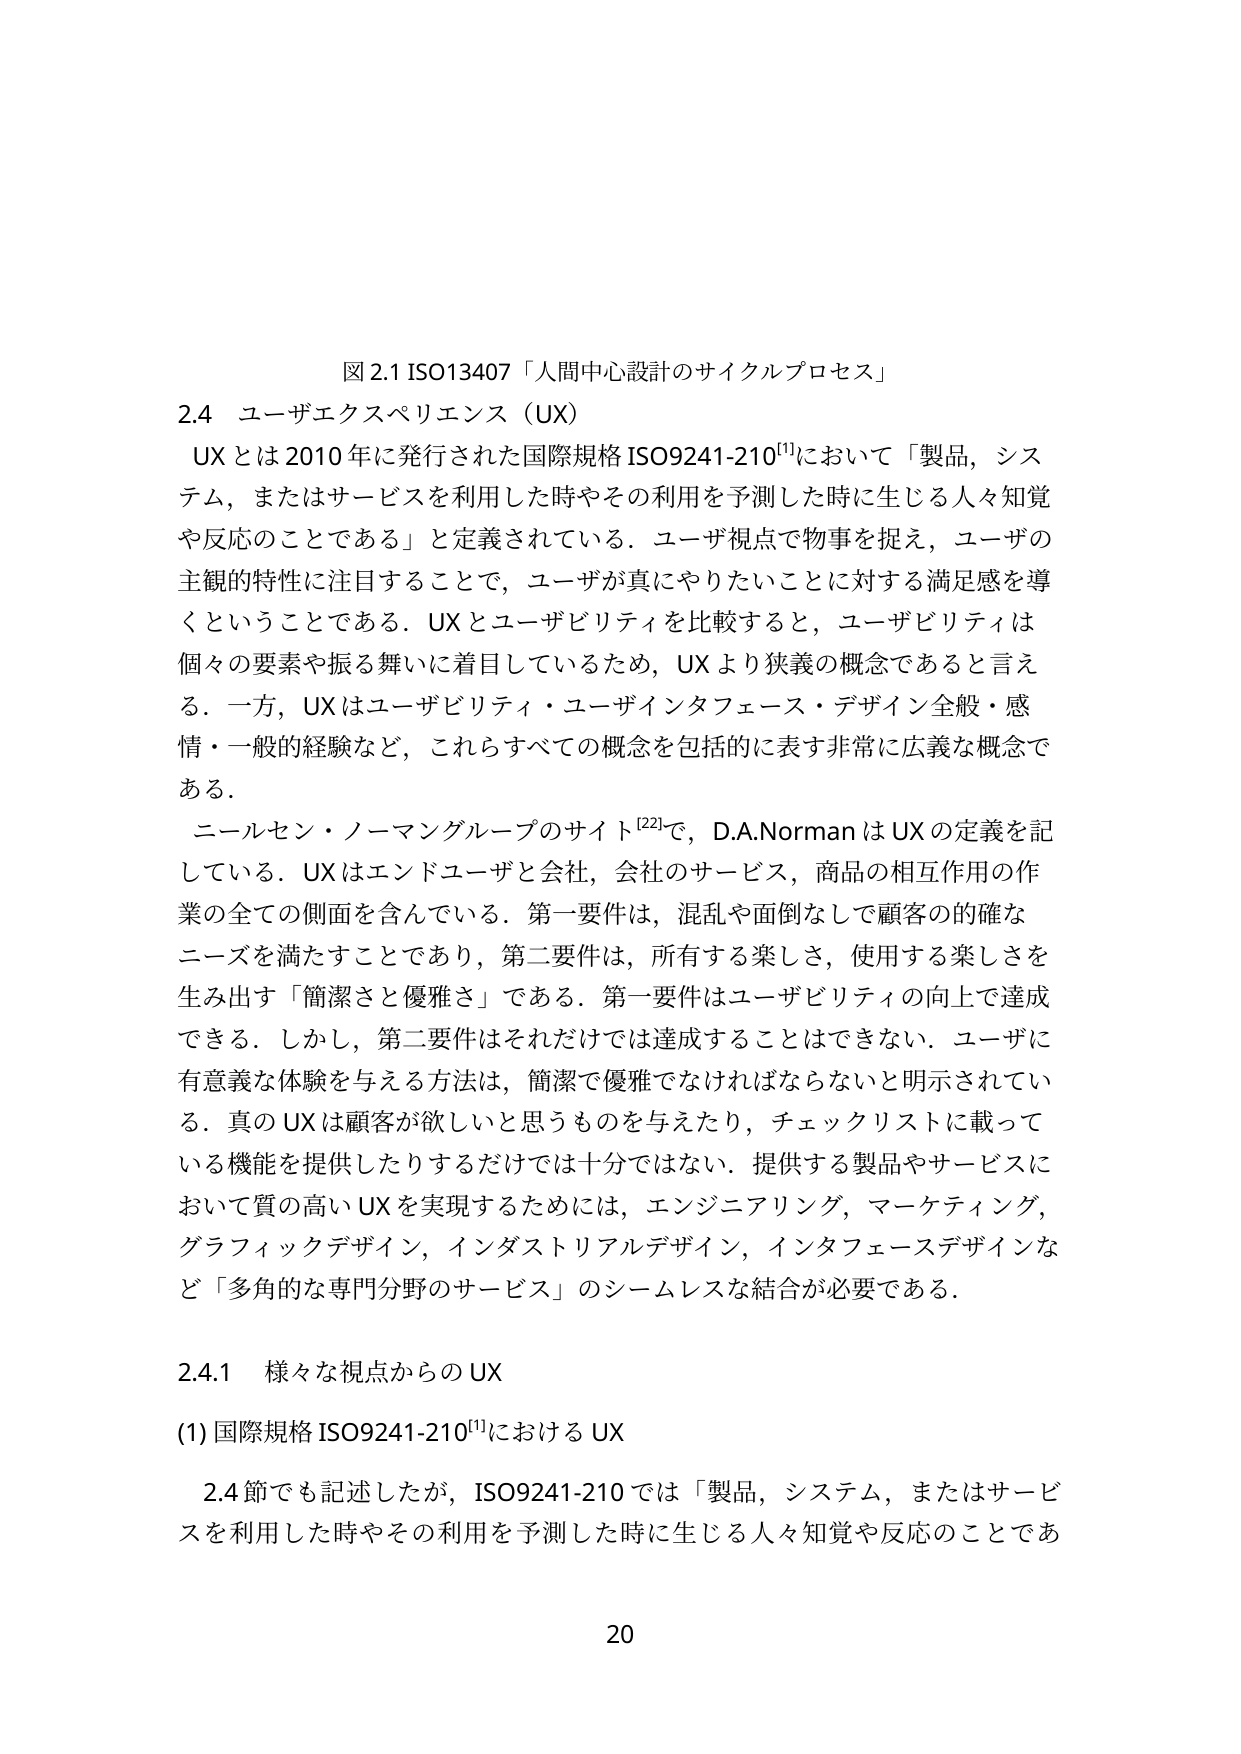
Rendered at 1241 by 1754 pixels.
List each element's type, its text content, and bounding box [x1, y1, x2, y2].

text 2.4 ユーザエクスペリエンス（UX） [177, 392, 1063, 433]
text ニールセン・ノーマングループのサイト[22]で，D.A.NormanはUXの定義を記している．UXはエンドユーザと会社，会社のサービス，商品の相互作用の作業の全ての側面を含んでいる．第一要件は，混乱や面倒なしで顧客の的確なニーズを満たすことであり，第二要件は，所有する楽しさ，使用する楽しさを生み出す「簡潔さと優雅さ」である．第一要件はユーザビリティの向上で達成できる．しかし，第二要件はそれだけでは達成することはできない．ユーザに有意義な体験を与える方法は，簡潔で優雅でなければならないと明示されている．真のUXは顧客が欲しいと思うものを与えたり，チェックリストに載っている機能を提供したりするだけでは十分ではない．提供する製品やサービスにおいて質の高いUXを実現するためには，エンジニアリング，マーケティング，グラフィックデザイン，インダストリアルデザイン，インタフェースデザインなど「多角的な専門分野のサービス」のシームレスな結合が必要である． [177, 808, 1063, 1308]
text 2.4.1 様々な視点からのUX [177, 1350, 1063, 1392]
text UXとは2010年に発行された国際規格ISO9241-210[1]において「製品，システム，またはサービスを利用した時やその利用を予測した時に生じる人々知覚や反応のことである」と定義されている．ユーザ視点で物事を捉え，ユーザの主観的特性に注目することで，ユーザが真にやりたいことに対する満足感を導くということである．UXとユーザビリティを比較すると，ユーザビリティは個々の要素や振る舞いに着目しているため，UXより狭義の概念であると言える．一方，UXはユーザビリティ・ユーザインタフェース・デザイン全般・感情・一般的経験など，これらすべての概念を包括的に表す非常に広義な概念である． [177, 433, 1063, 808]
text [177, 1469, 1063, 1553]
text (1) 国際規格ISO9241-210[1]におけるUX [177, 1410, 1063, 1451]
text 図2.1 ISO13407「人間中心設計のサイクルプロセス」 [177, 350, 1063, 392]
